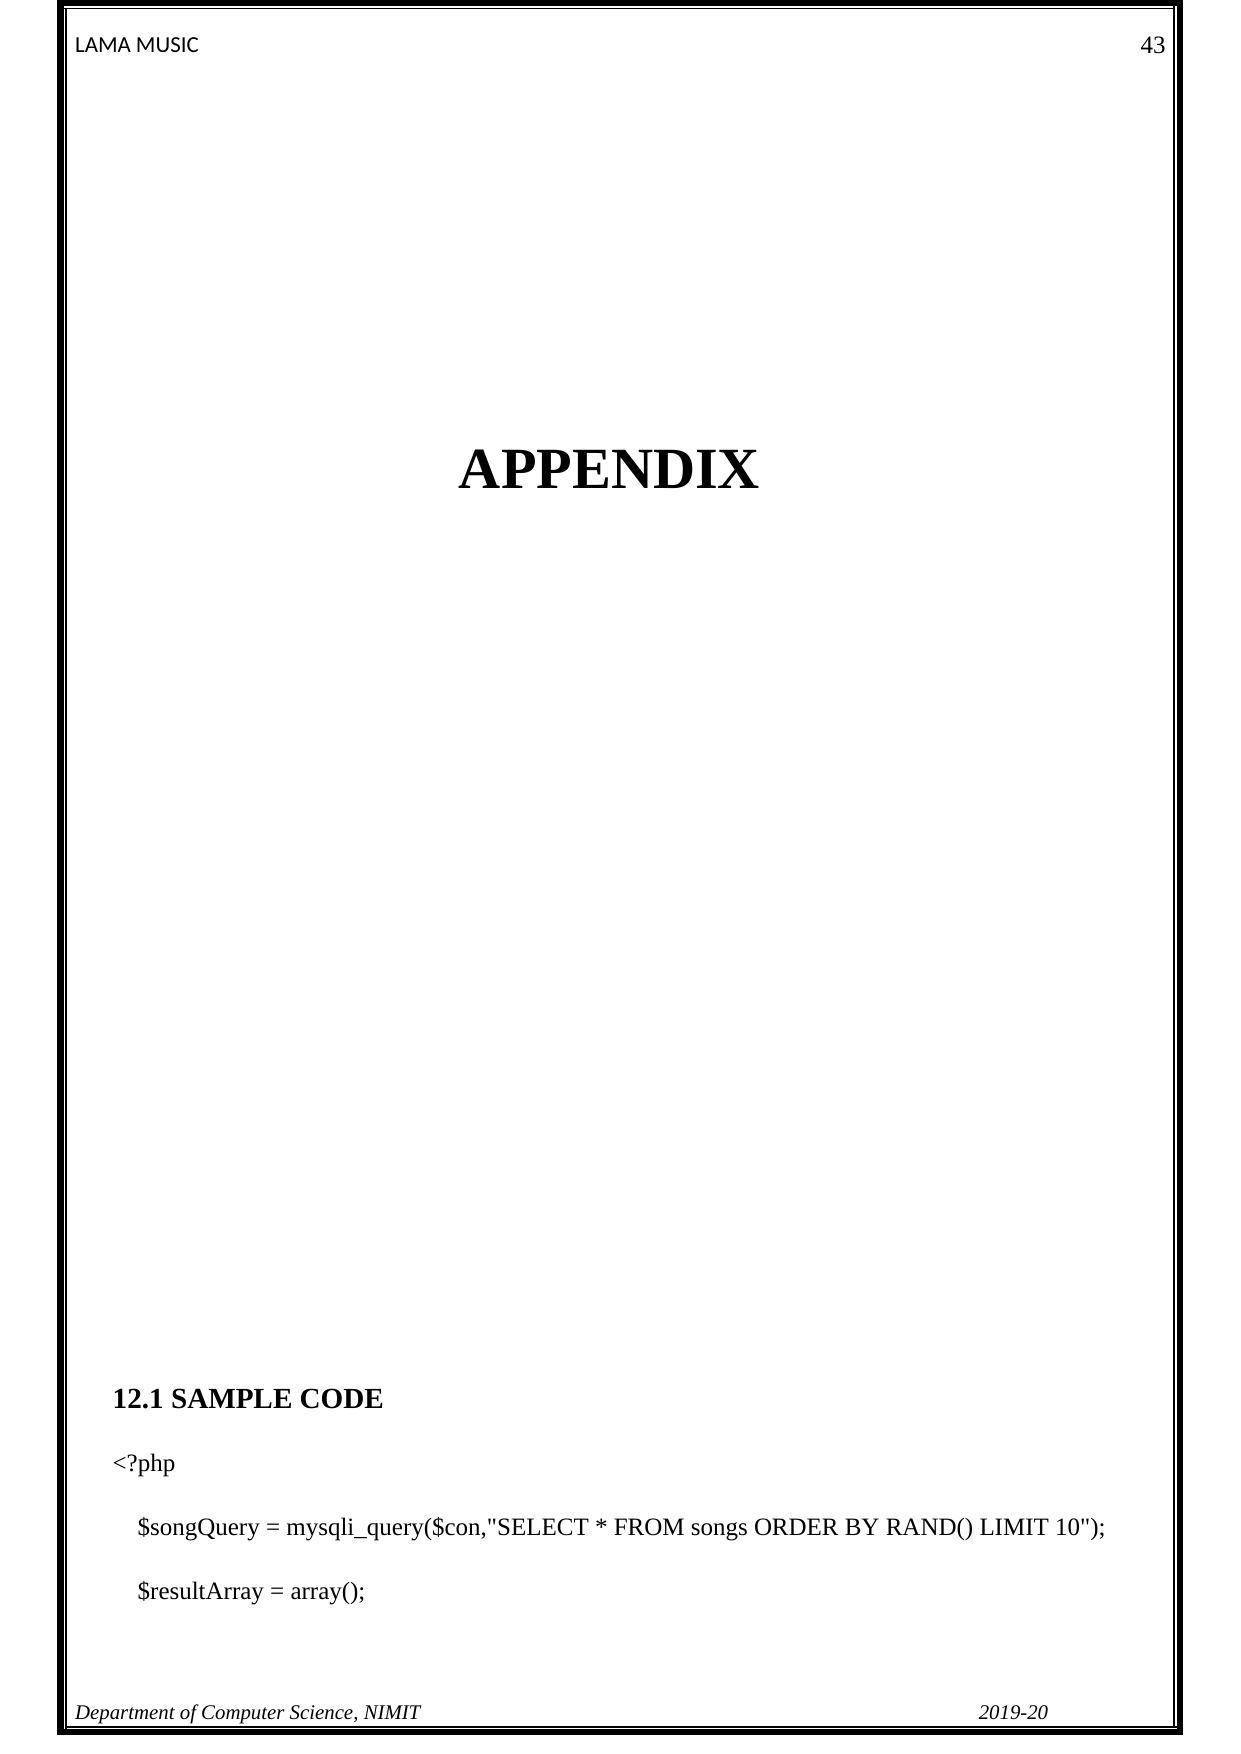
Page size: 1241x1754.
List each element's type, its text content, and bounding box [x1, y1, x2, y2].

text <?php [112, 1448, 1144, 1477]
text 12.1 SAMPLE CODE [112, 1381, 1144, 1414]
text $resultArray = array(); [112, 1576, 1144, 1604]
text $songQuery = mysqli_query($con,"SELECT * FROM songs ORDER BY RAND() LIMIT 10"); [112, 1512, 1144, 1541]
text APPENDIX [75, 434, 1144, 501]
